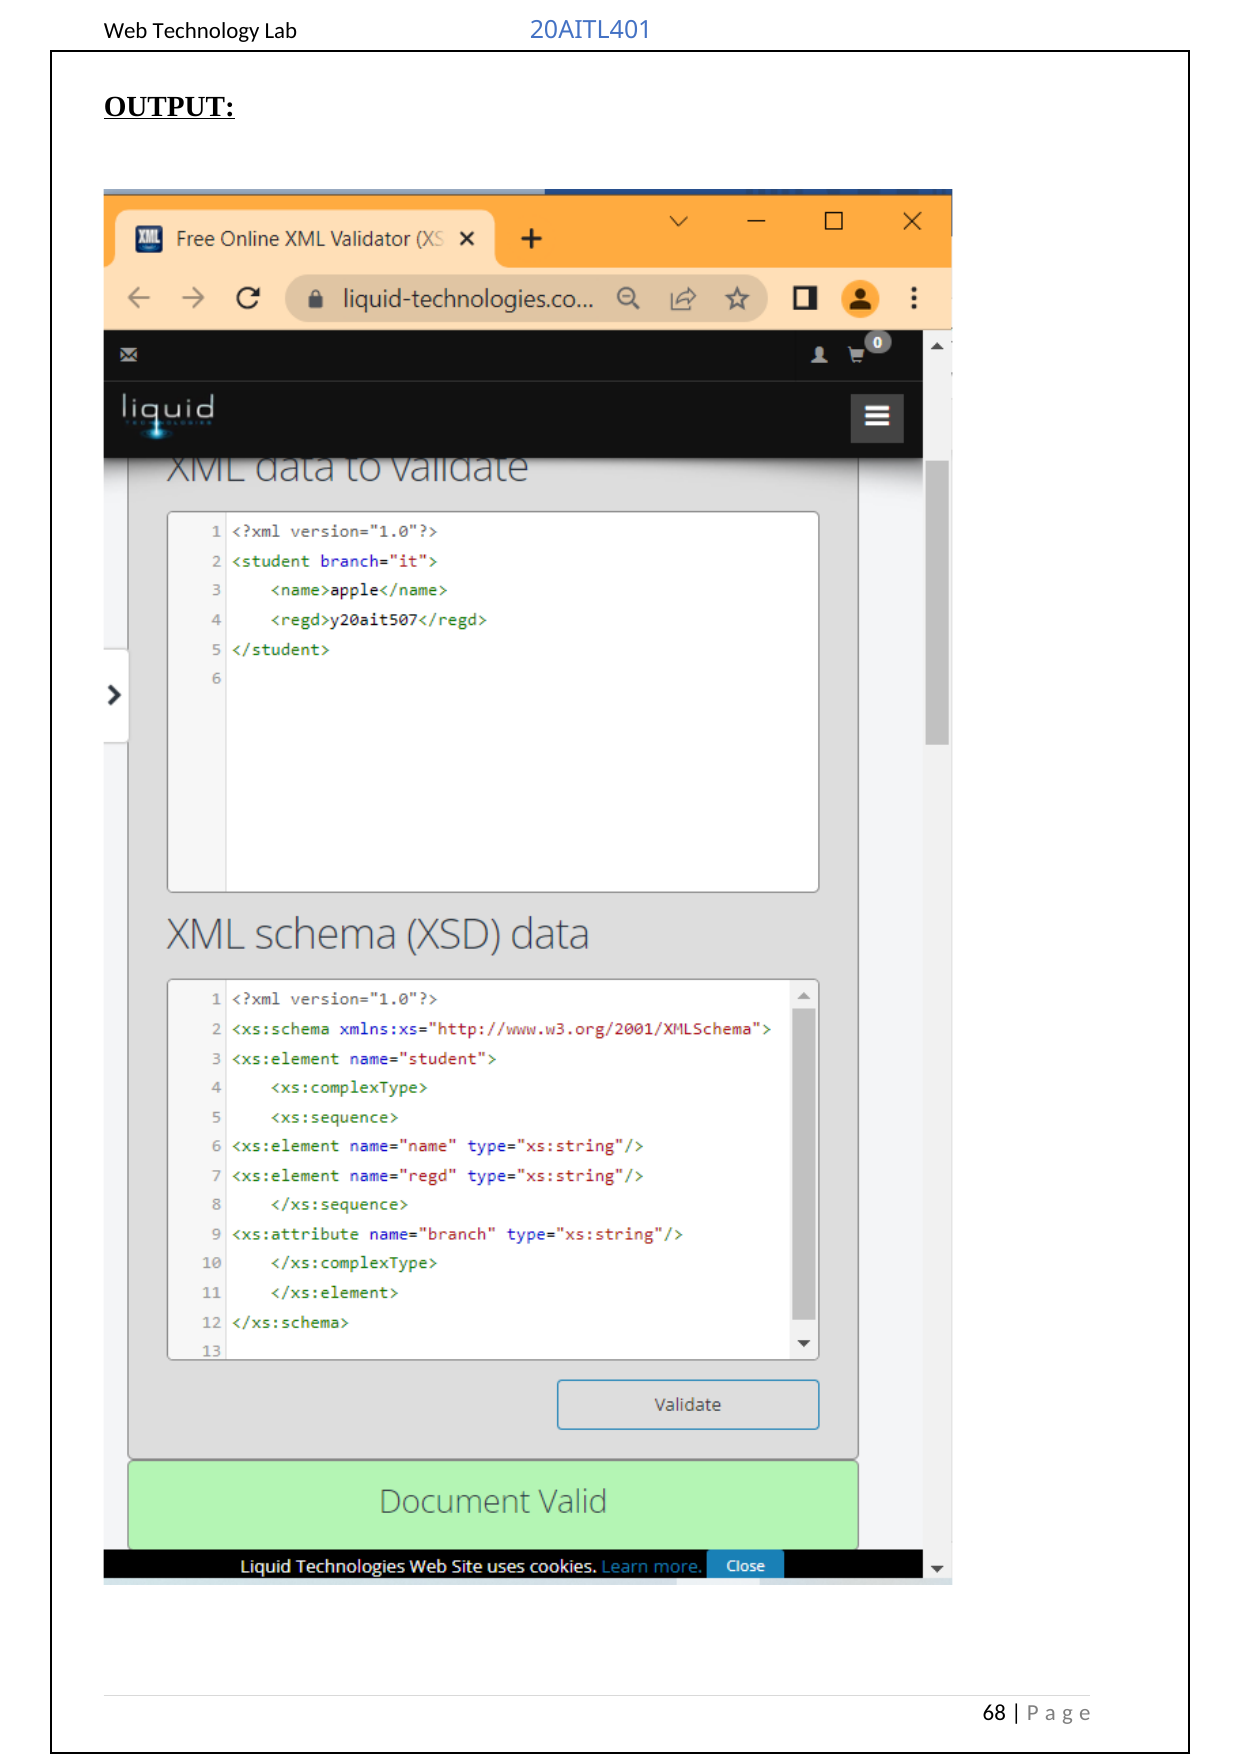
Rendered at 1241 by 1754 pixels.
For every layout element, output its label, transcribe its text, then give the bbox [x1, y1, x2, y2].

text OUTPUT: [103, 89, 1090, 122]
picture [103, 189, 953, 1585]
